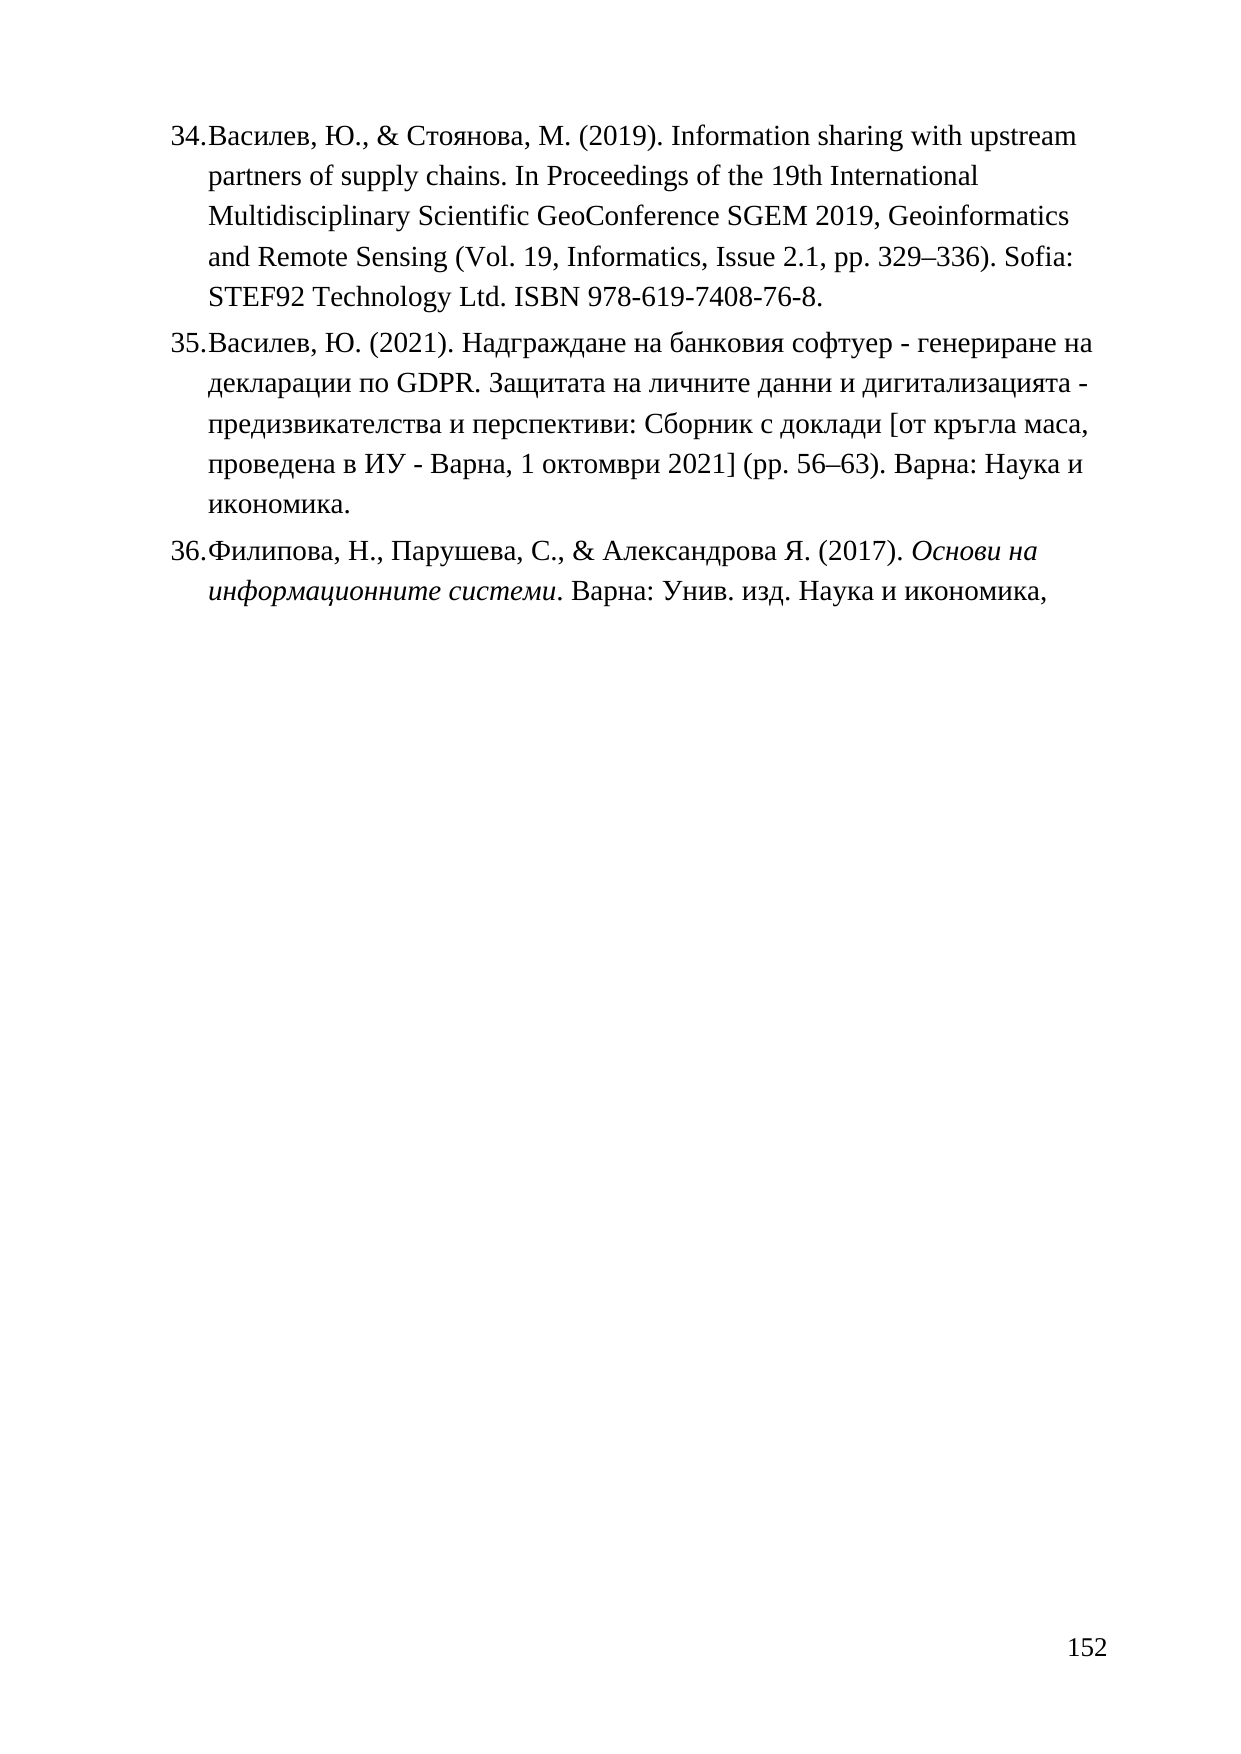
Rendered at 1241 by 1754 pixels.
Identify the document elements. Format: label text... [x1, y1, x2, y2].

text Василев, Ю. (2021). Надграждане на банковия софтуер - генериране на декларации по GDPR. Защитата на личните данни и дигитализацията - предизвикателства и перспективи: Сборник с доклади [от кръгла маса, проведена в ИУ - Варна, 1 октомври 2021] (pp. 56–63). Варна: Наука и икономика. [170, 325, 1107, 520]
text Василев, Ю., & Стоянова, М. (2019). Information sharing with upstream partners of supply chains. In Proceedings of the 19th International Multidisciplinary Scientific GeoConference SGEM 2019, Geoinformatics and Remote Sensing (Vol. 19, Informatics, Issue 2.1, pp. 329–336). Sofia: STEF92 Technology Ltd. ISBN 978-619-7408-76-8. [170, 118, 1107, 312]
text Филипова, Н., Парушева, С., & Александрова Я. (2017). Основи на информационните системи. Варна: Унив. изд. Наука и икономика, [170, 533, 1107, 606]
